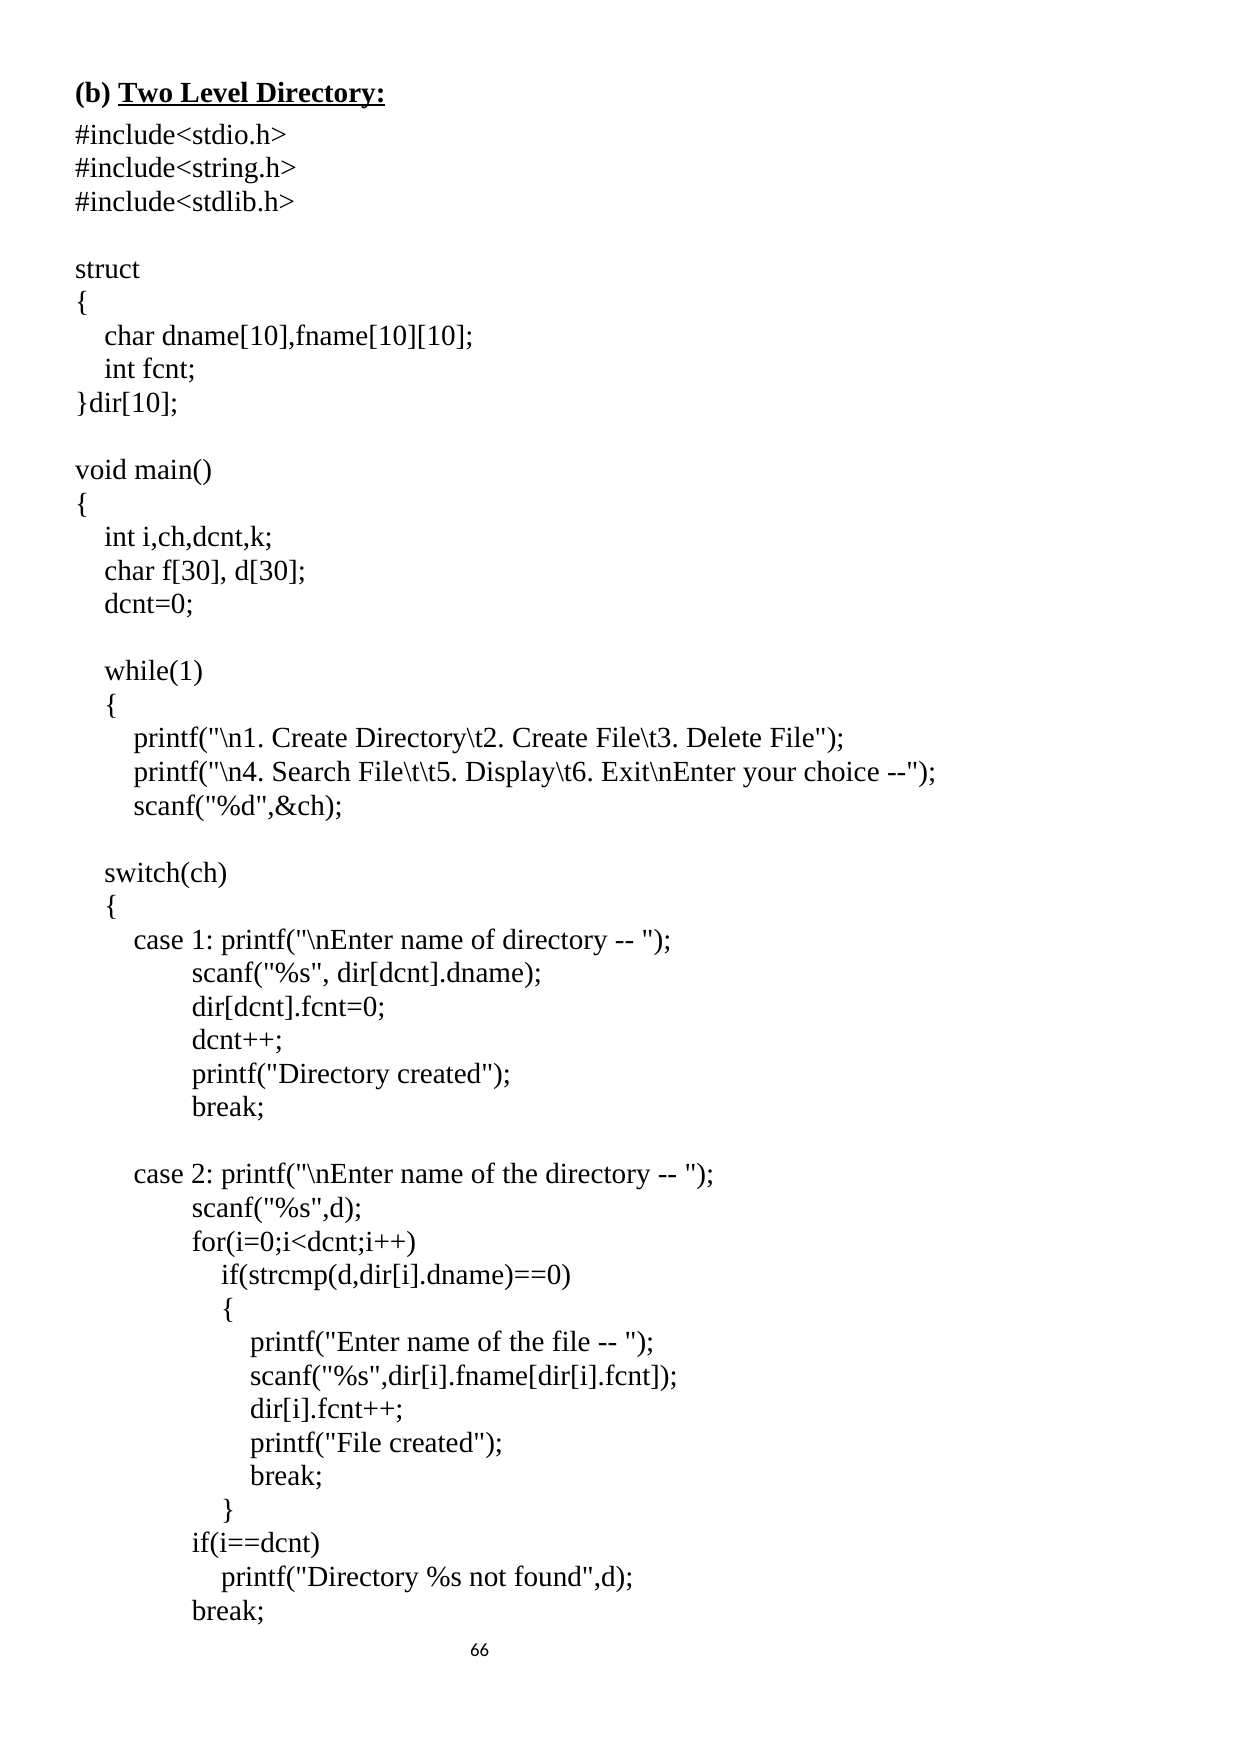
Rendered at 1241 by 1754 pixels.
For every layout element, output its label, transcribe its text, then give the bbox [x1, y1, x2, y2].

text break; [75, 1089, 1165, 1123]
text printf("Enter name of the file -- "); [75, 1324, 1165, 1358]
text struct [75, 251, 1165, 284]
text printf("Directory created"); [75, 1056, 1165, 1089]
text dcnt=0; [75, 586, 1165, 620]
text { [75, 1291, 1165, 1324]
text int fcnt; [75, 352, 1165, 385]
text dir[dcnt].fcnt=0; [75, 989, 1165, 1022]
text scanf("%s",d); [75, 1190, 1165, 1224]
text char dname[10],fname[10][10]; [75, 318, 1165, 352]
text break; [75, 1593, 1165, 1626]
text printf("File created"); [75, 1425, 1165, 1458]
text case 1: printf("\nEnter name of directory -- "); [75, 922, 1165, 955]
text scanf("%s",dir[i].fname[dir[i].fcnt]); [75, 1358, 1165, 1391]
text #include<stdio.h> [75, 117, 1165, 150]
text #include<stdlib.h> [75, 184, 1165, 217]
text { [75, 687, 1165, 721]
text } [75, 1492, 1165, 1526]
text printf("\n4. Search File\t\t5. Display\t6. Exit\nEnter your choice --"); [75, 754, 1165, 788]
text if(strcmp(d,dir[i].dname)==0) [75, 1257, 1165, 1291]
text #include<string.h> [75, 150, 1165, 184]
text switch(ch) [75, 855, 1165, 888]
text void main() [75, 452, 1165, 486]
text printf("\n1. Create Directory\t2. Create File\t3. Delete File"); [75, 721, 1165, 754]
text break; [75, 1458, 1165, 1492]
text for(i=0;i<dcnt;i++) [75, 1224, 1165, 1257]
text dir[i].fcnt++; [75, 1391, 1165, 1425]
text if(i==dcnt) [75, 1526, 1165, 1559]
text case 2: printf("\nEnter name of the directory -- "); [75, 1157, 1165, 1190]
text printf("Directory %s not found",d); [75, 1559, 1165, 1593]
text char f[30], d[30]; [75, 553, 1165, 586]
list Two Level Directory: [75, 75, 1165, 108]
text { [75, 888, 1165, 922]
text while(1) [75, 653, 1165, 687]
text }dir[10]; [75, 385, 1165, 419]
text scanf("%d",&ch); [75, 788, 1165, 821]
text { [75, 284, 1165, 318]
text dcnt++; [75, 1022, 1165, 1056]
text { [75, 486, 1165, 519]
text int i,ch,dcnt,k; [75, 519, 1165, 553]
text scanf("%s", dir[dcnt].dname); [75, 955, 1165, 989]
